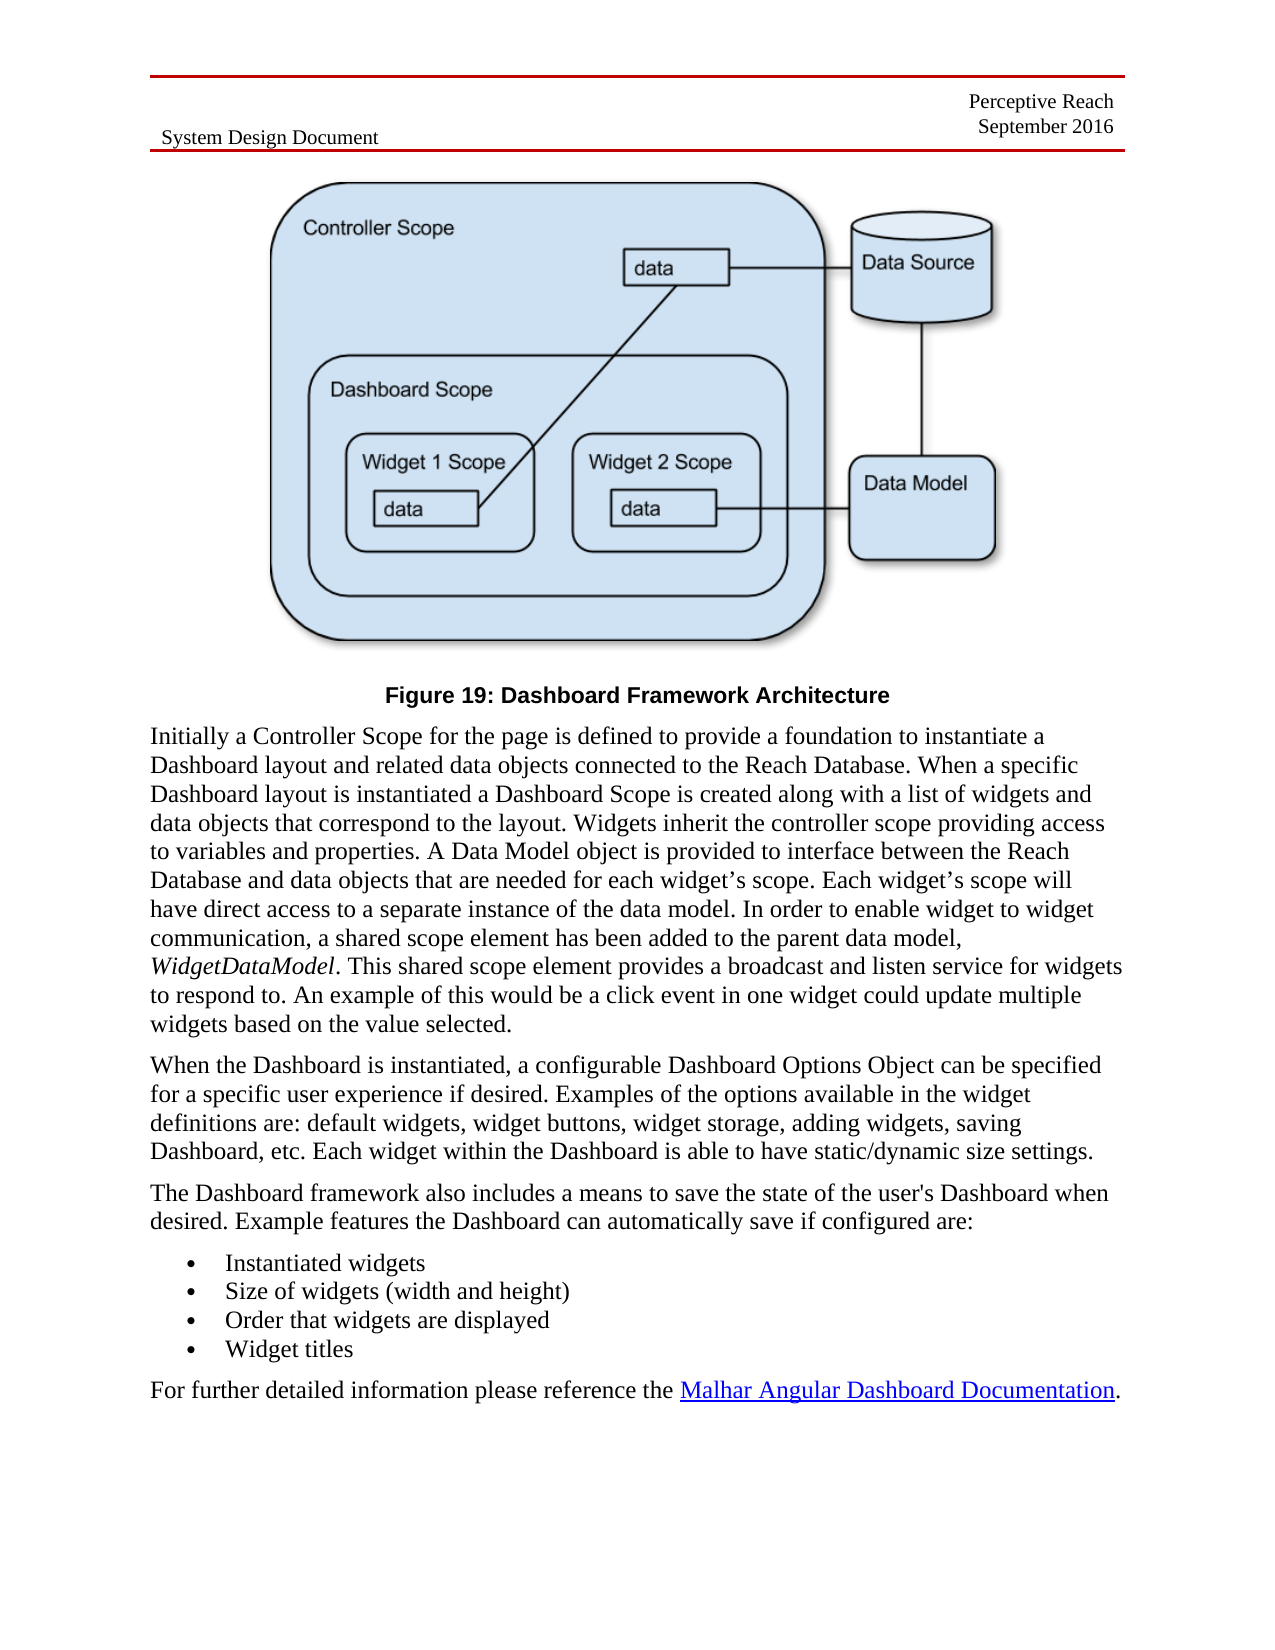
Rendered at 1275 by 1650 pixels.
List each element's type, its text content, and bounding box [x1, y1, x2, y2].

text When the Dashboard is instantiated, a configurable Dashboard Options Object can be specified for a specific user experience if desired. Examples of the options available in the widget definitions are: default widgets, widget buttons, widget storage, adding widgets, saving Dashboard, etc. Each widget within the Dashboard is able to have static/dynamic size settings. [150, 1050, 1125, 1165]
text For further detailed information please reference the Malhar Angular Dashboard Documentation. [150, 1375, 1125, 1404]
text The Dashboard framework also includes a means to save the state of the user's Dashboard when desired. Example features the Dashboard can automatically save if configured are: [150, 1178, 1125, 1235]
text Initially a Controller Scope for the page is defined to provide a foundation to instantiate a Dashboard layout and related data objects connected to the Reach Database. When a specific Dashboard layout is instantiated a Dashboard Scope is created along with a list of widgets and data objects that correspond to the layout. Widgets inherit the controller scope providing access to variables and properties. A Data Model object is provided to interface between the Reach Database and data objects that are needed for each widget’s scope. Each widget’s scope will have direct access to a separate instance of the data model. In order to enable widget to widget communication, a shared scope element has been added to the parent data model, WidgetDataModel. This shared scope element provides a broadcast and listen service for widgets to respond to. An example of this would be a click event in one widget could update multiple widgets based on the value selected. [150, 721, 1125, 1038]
list Instantiated widgets [187, 1248, 1125, 1276]
text Figure 19: Dashboard Framework Architecture [150, 682, 1125, 709]
picture [270, 182, 996, 641]
list Size of widgets (width and height) [187, 1276, 1125, 1305]
list Widget titles [187, 1334, 1125, 1363]
list Order that widgets are displayed [187, 1305, 1125, 1334]
